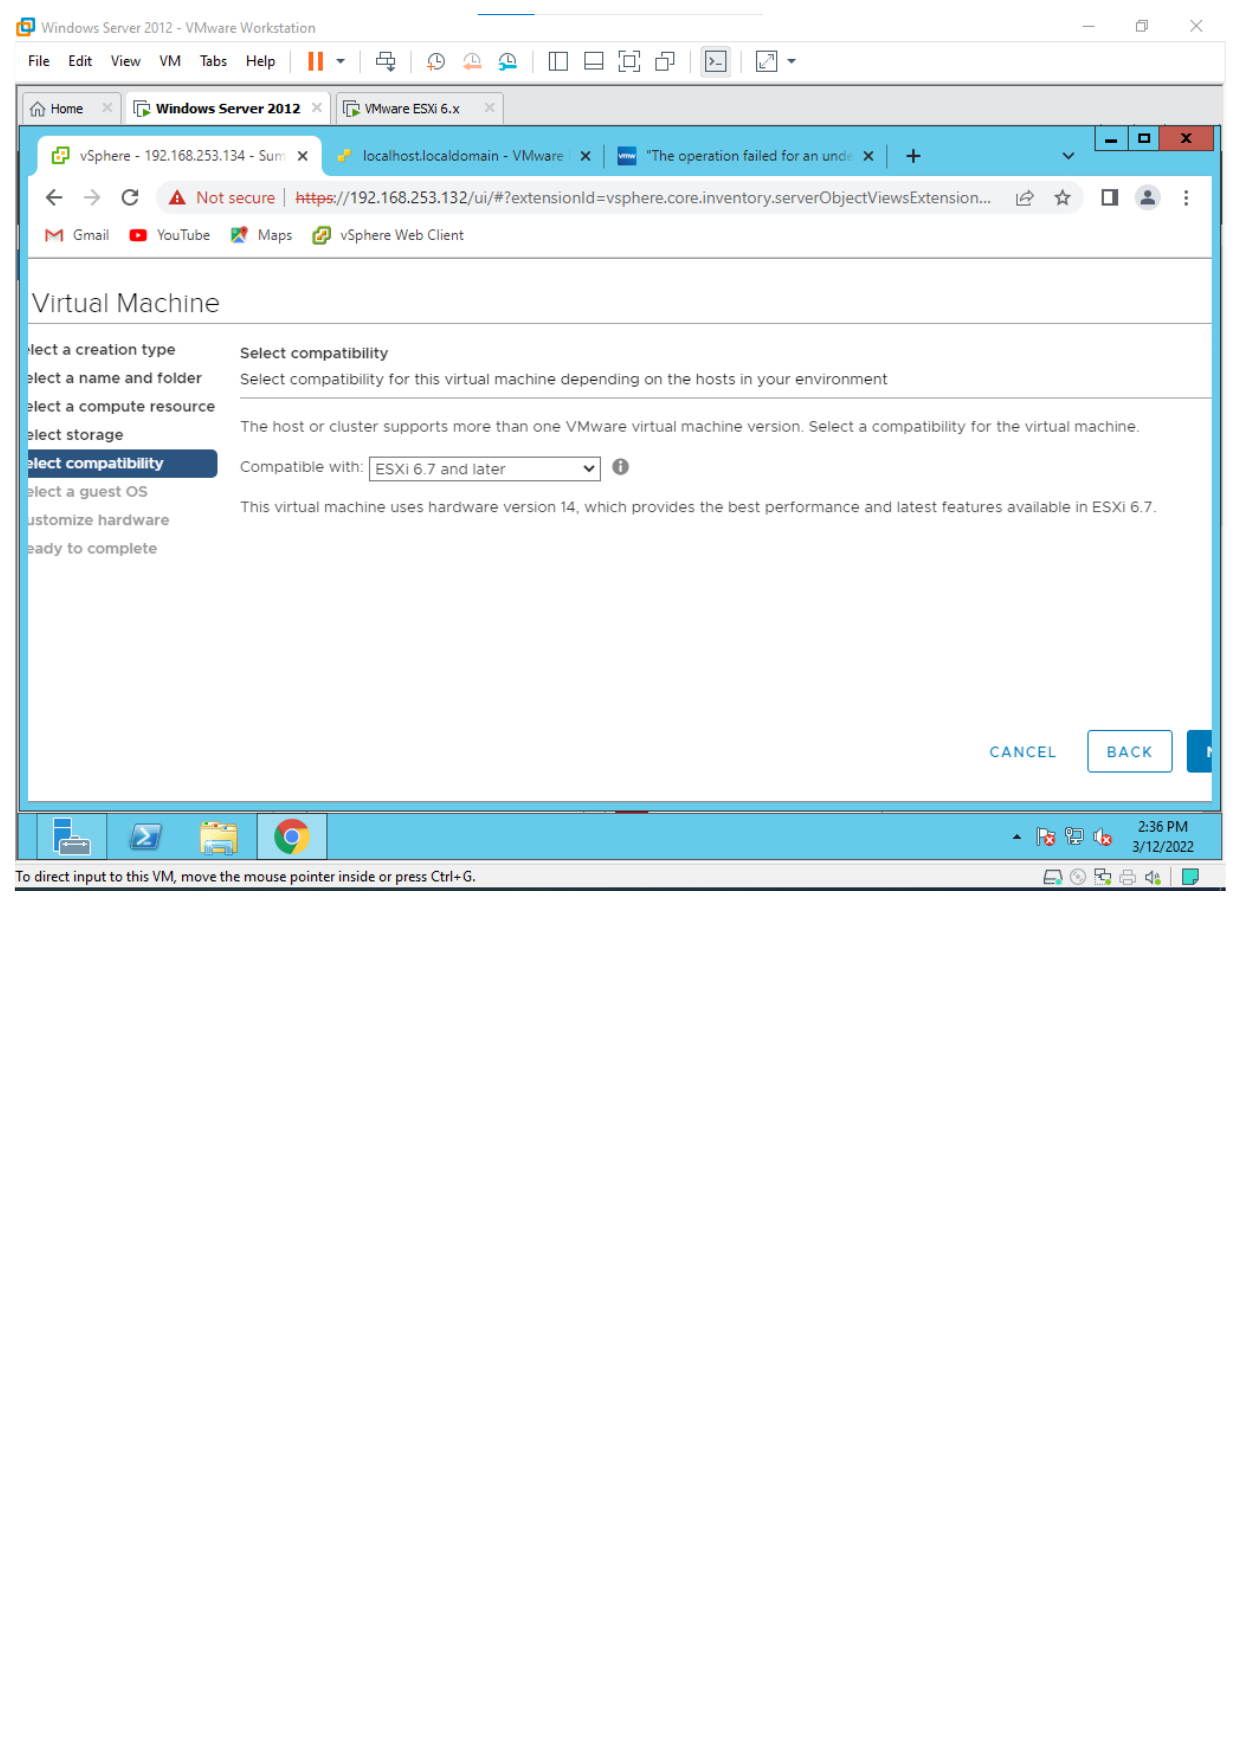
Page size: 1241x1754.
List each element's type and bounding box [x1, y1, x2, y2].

picture [14, 14, 1226, 891]
